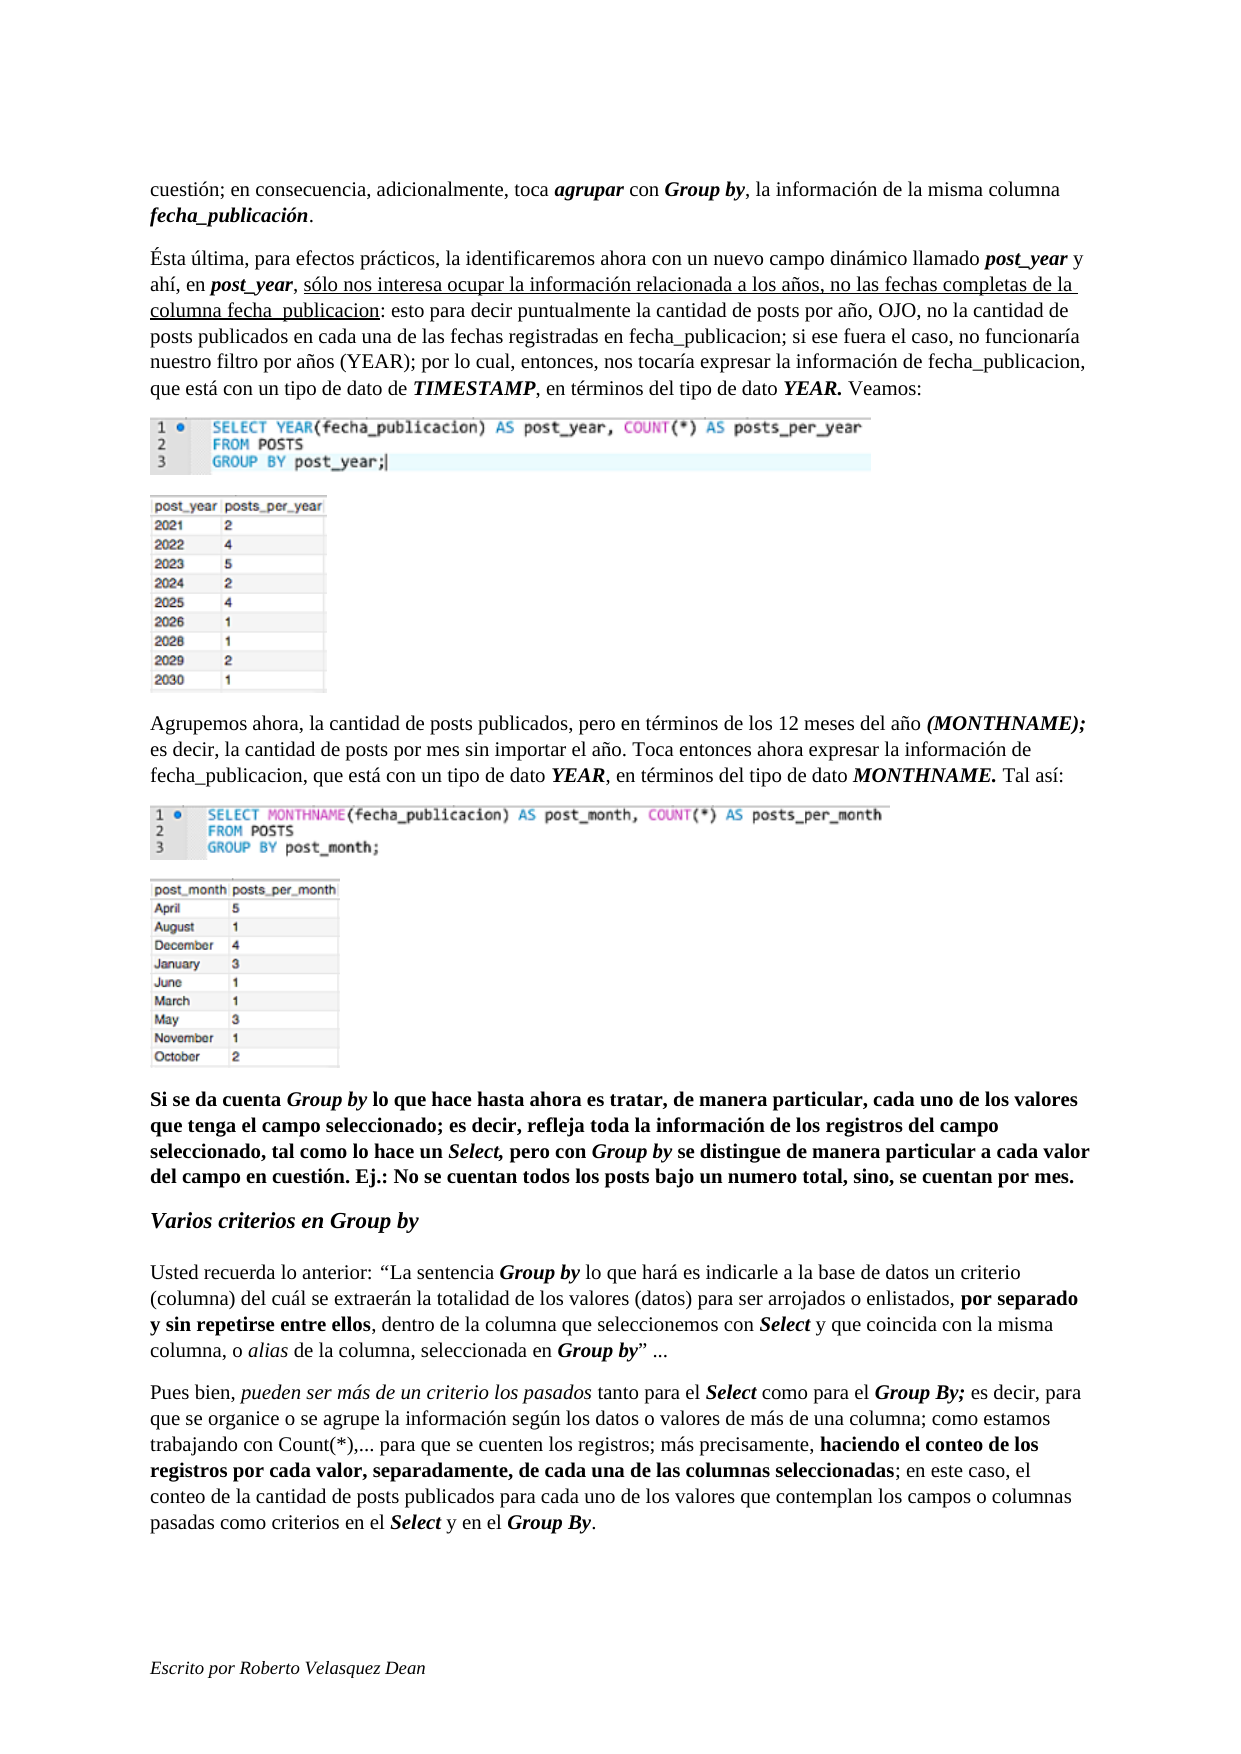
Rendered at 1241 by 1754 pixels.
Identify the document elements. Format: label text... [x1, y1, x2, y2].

text Agrupemos ahora, la cantidad de posts publicados, pero en términos de los 12 meses del año (MONTHNAME); es decir, la cantidad de posts por mes sin importar el año. Toca entonces ahora expresar la información de fecha_publicacion, que está con un tipo de dato YEAR, en términos del tipo de dato MONTHNAME. Tal así: [150, 711, 1090, 787]
picture [150, 878, 340, 1068]
picture [150, 805, 890, 860]
text Si se da cuenta Group by lo que hace hasta ahora es tratar, de manera particular, cada uno de los valores que tenga el campo seleccionado; es decir, refleja toda la información de los registros del campo seleccionado, tal como lo hace un Select, pero con Group by se distingue de manera particular a cada valor del campo en cuestión. Ej.: No se cuentan todos los posts bajo un numero total, sino, se cuentan por mes. [150, 1087, 1090, 1188]
subtitle Varios criterios en Group by [150, 1207, 1090, 1233]
text Ésta última, para efectos prácticos, la identificaremos ahora con un nuevo campo dinámico llamado post_year y ahí, en post_year, sólo nos interesa ocupar la información relacionada a los años, no las fechas completas de la columna fecha_publicacion: esto para decir puntualmente la cantidad de posts por año, OJO, no la cantidad de posts publicados en cada una de las fechas registradas en fecha_publicacion; si ese fuera el caso, no funcionaría nuestro filtro por años (YEAR); por lo cual, entonces, nos tocaría expresar la información de fecha_publicacion, que está con un tipo de dato de TIMESTAMP, en términos del tipo de dato YEAR. Veamos: [150, 246, 1090, 399]
text Usted recuerda lo anterior: “La sentencia Group by lo que hará es indicarle a la base de datos un criterio (columna) del cuál se extraerán la totalidad de los valores (datos) para ser arrojados o enlistados, por separado y sin repetirse entre ellos, dentro de la columna que seleccionemos con Select y que coincida con la misma columna, o alias de la columna, seleccionada en Group by” ... [150, 1260, 1090, 1362]
text Pues bien, pueden ser más de un criterio los pasados tanto para el Select como para el Group By; es decir, para que se organice o se agrupe la información según los datos o valores de más de una columna; como estamos trabajando con Count(*),... para que se cuenten los registros; más precisamente, haciendo el conteo de los registros por cada valor, separadamente, de cada una de las columnas seleccionadas; en este caso, el conteo de la cantidad de posts publicados para cada uno de los valores que contemplan los campos o columnas pasadas como criterios en el Select y en el Group By. [150, 1380, 1090, 1534]
picture [150, 417, 871, 475]
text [150, 177, 1090, 227]
picture [150, 495, 327, 693]
